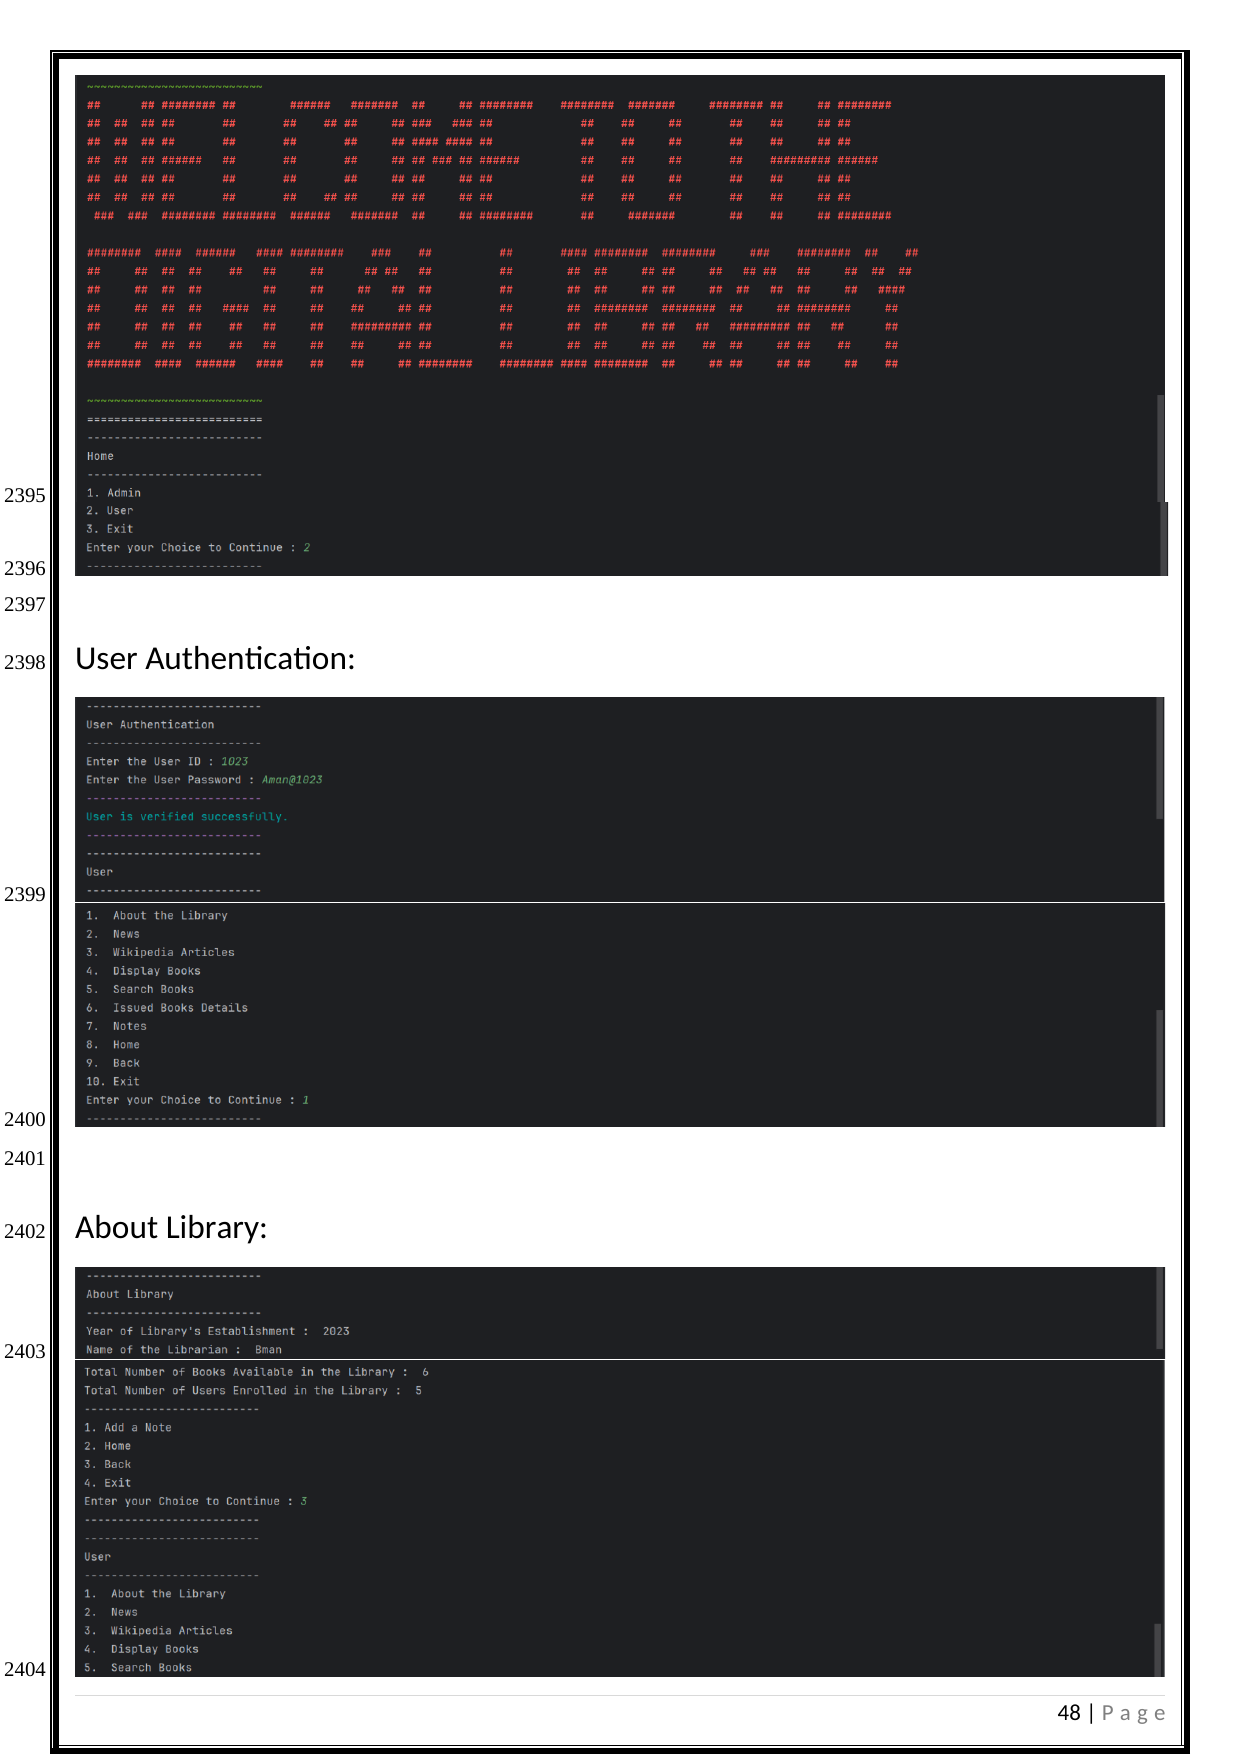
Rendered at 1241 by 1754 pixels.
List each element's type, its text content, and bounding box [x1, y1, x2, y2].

picture [75, 903, 1166, 1127]
picture [75, 697, 1165, 902]
picture [75, 75, 1169, 576]
picture [75, 1267, 1166, 1359]
text About Library: [75, 1206, 1165, 1247]
text User Authentication: [75, 637, 1165, 678]
picture [75, 1360, 1165, 1677]
